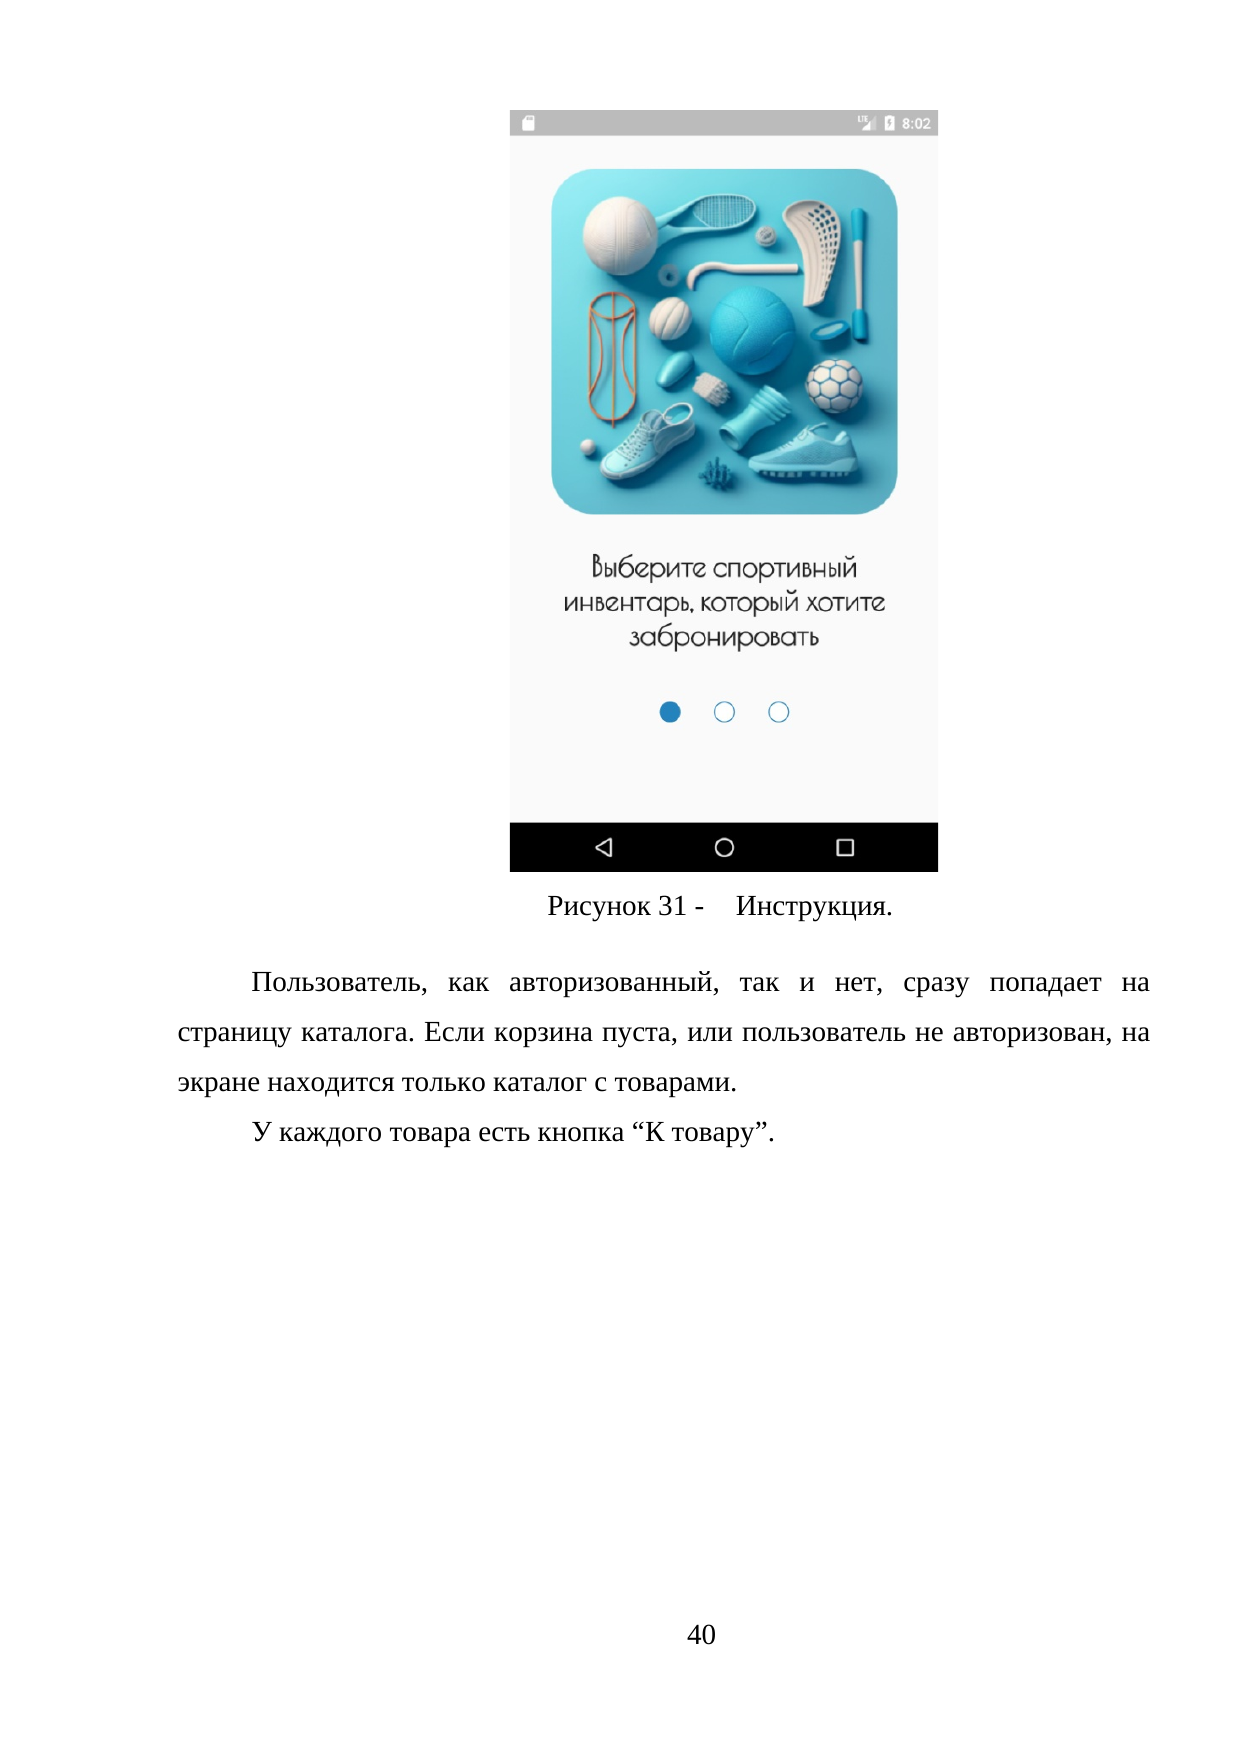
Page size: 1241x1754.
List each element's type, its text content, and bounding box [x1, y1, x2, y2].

text Пользователь, как авторизованный, так и нет, сразу попадает на страницу каталога. Если корзина пуста, или пользователь не авторизован, на экране находится только каталог с товарами. [177, 964, 1152, 1098]
picture [509, 110, 939, 872]
text У каждого товара есть кнопка “К товару”. [177, 1114, 1152, 1148]
